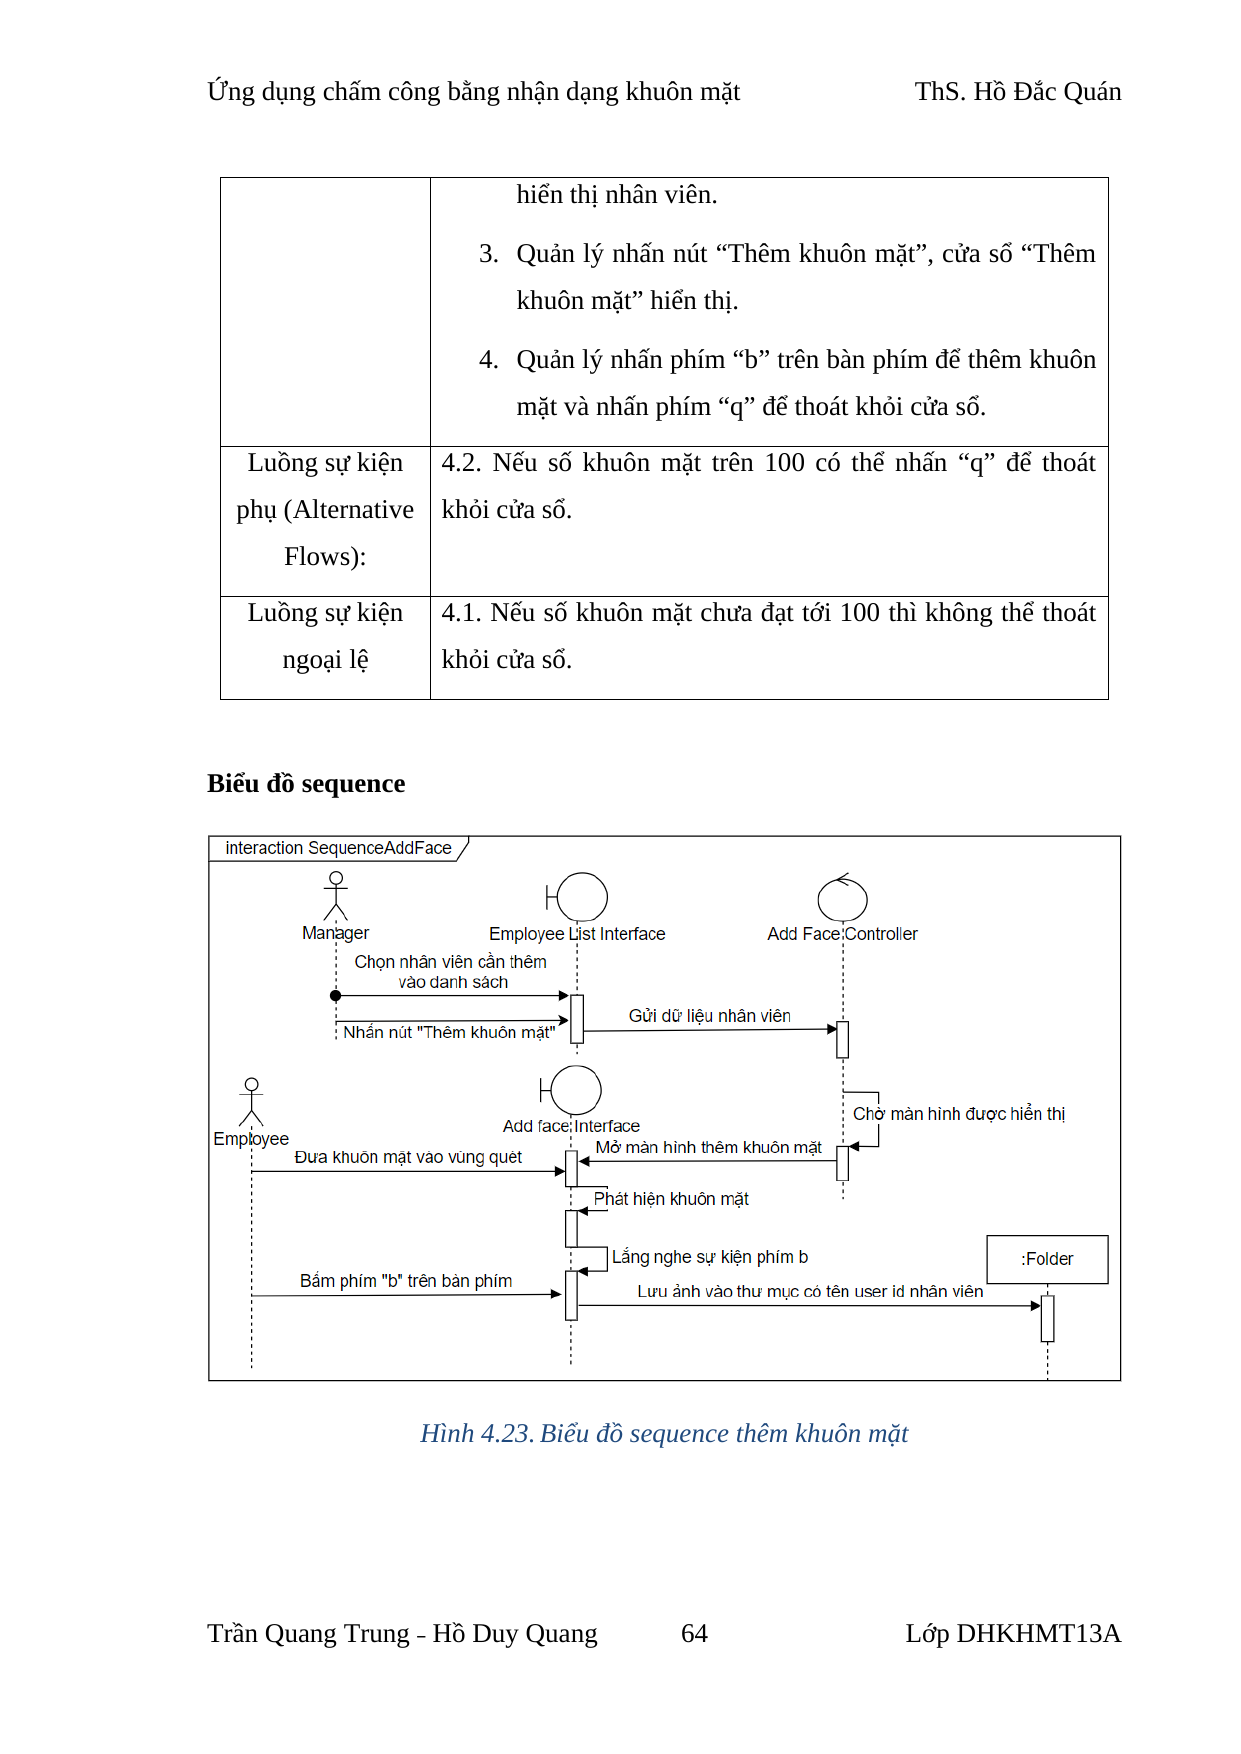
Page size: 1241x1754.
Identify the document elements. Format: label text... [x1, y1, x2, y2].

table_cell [431, 178, 1108, 446]
table_cell 4.2. Nếu số khuôn mặt trên 100 có thể nhấn “q” để thoát khỏi cửa sổ. [431, 447, 1108, 596]
table_cell Luồng sự kiện phụ (Alternative Flows): [221, 447, 430, 596]
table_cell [221, 178, 430, 446]
text Biểu đồ sequence [207, 767, 1122, 798]
table_cell Luồng sự kiện ngoại lệ [221, 597, 430, 699]
picture [206, 835, 1123, 1383]
table_cell 4.1. Nếu số khuôn mặt chưa đạt tới 100 thì không thể thoát khỏi cửa sổ. [431, 597, 1108, 699]
text Hình 4.23. Biểu đồ sequence thêm khuôn mặt [207, 1417, 1122, 1448]
